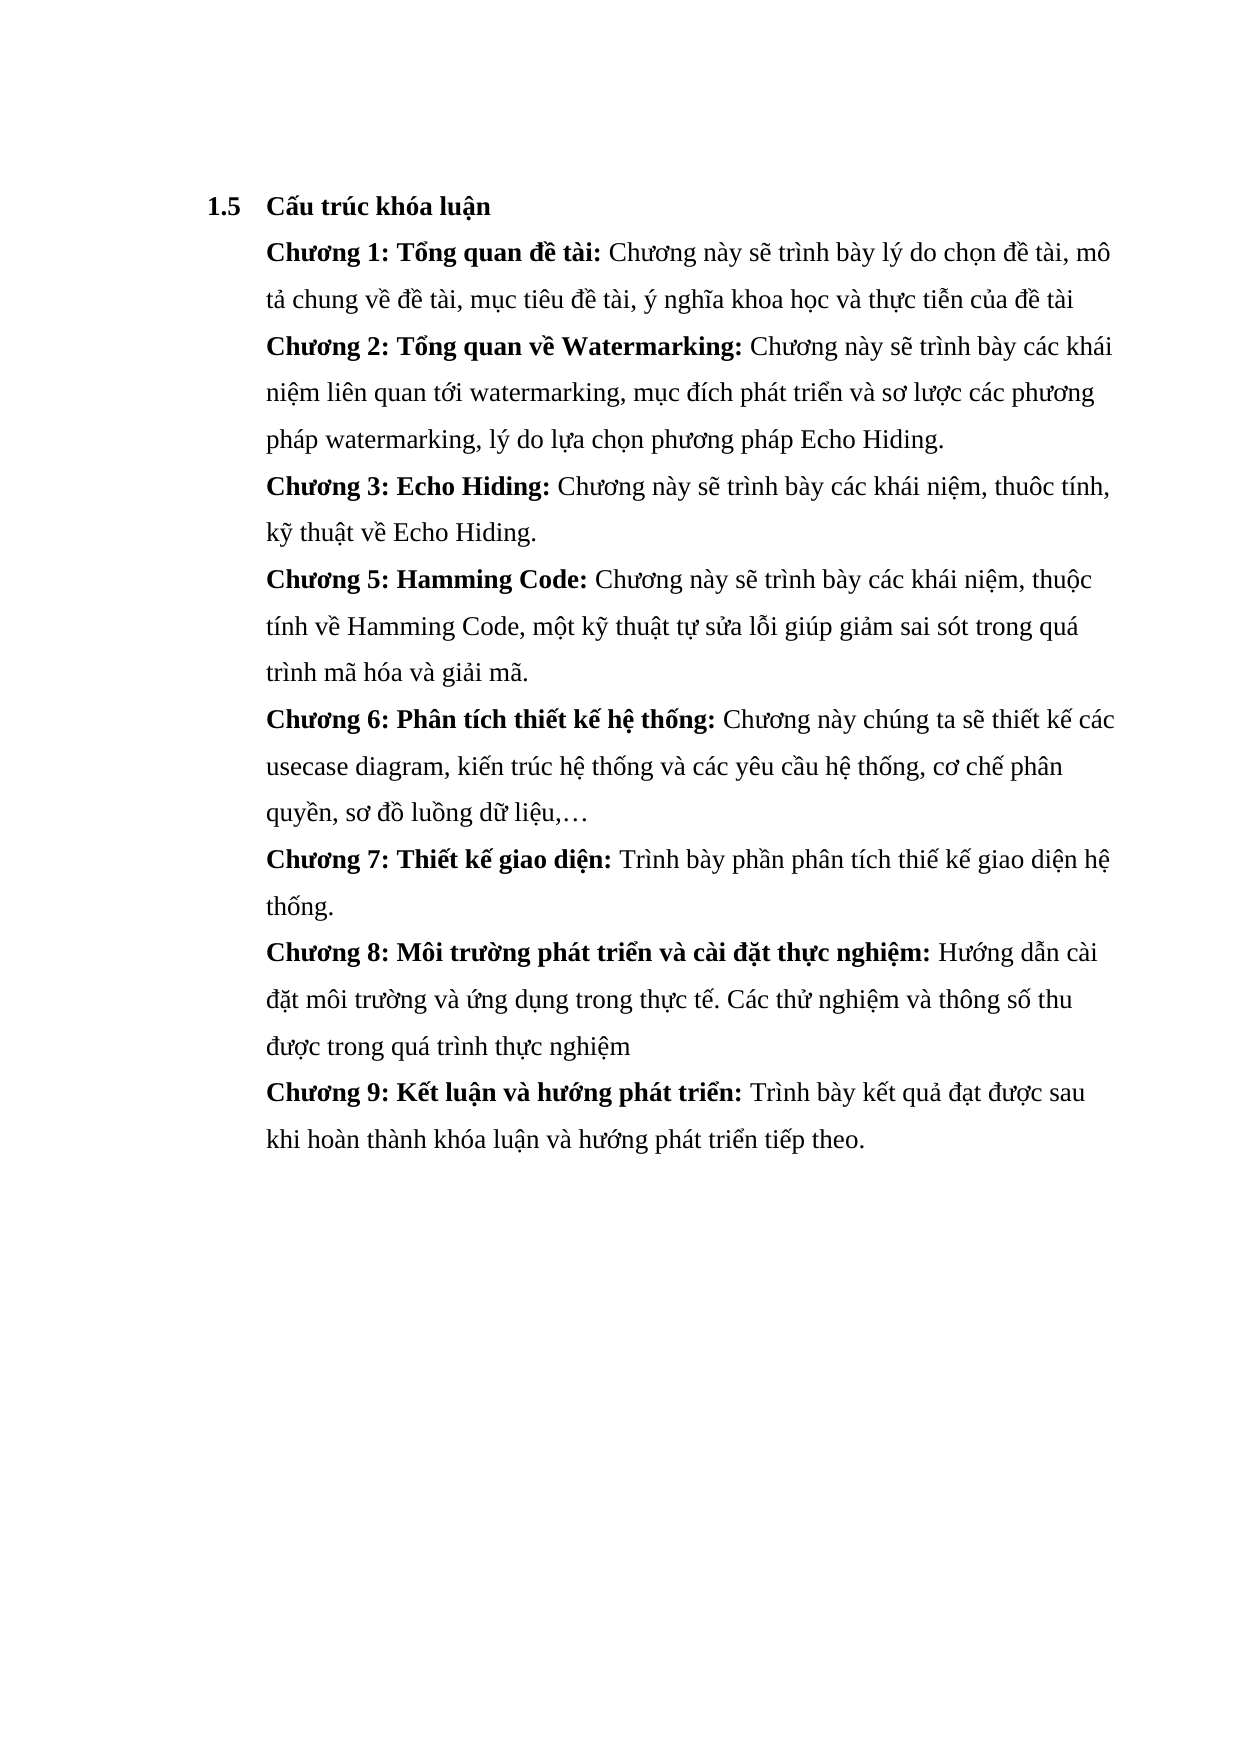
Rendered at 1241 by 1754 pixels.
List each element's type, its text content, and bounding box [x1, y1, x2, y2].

list Cấu trúc khóa luận Chương 1: Tổng quan đề tài: Chương này sẽ trình bày lý do chọn đề tài, mô tả chung về đề tài, mục tiêu đề tài, ý nghĩa khoa học và thực tiễn của đề tài Chương 2: Tổng quan về Watermarking: Chương này sẽ trình bày các khái niệm liên quan tới watermarking, mục đích phát triển và sơ lược các phương pháp watermarking, lý do lựa chọn phương pháp Echo Hiding. Chương 3: Echo Hiding: Chương này sẽ trình bày các khái niệm, thuôc tính, kỹ thuật về Echo Hiding. Chương 5: Hamming Code: Chương này sẽ trình bày các khái niệm, thuộc tính về Hamming Code, một kỹ thuật tự sửa lỗi giúp giảm sai sót trong quá trình mã hóa và giải mã. Chương 6: Phân tích thiết kế hệ thống: Chương này chúng ta sẽ thiết kế các usecase diagram, kiến trúc hệ thống và các yêu cầu hệ thống, cơ chế phân quyền, sơ đồ luồng dữ liệu,… Chương 7: Thiết kế giao diện: Trình bày phần phân tích thiế kế giao diện hệ thống. Chương 8: Môi trường phát triển và cài đặt thực nghiệm: Hướng dẫn cài đặt môi trường và ứng dụng trong thực tế. Các thử nghiệm và thông số thu được trong quá trình thực nghiệm Chương 9: Kết luận và hướng phát triển: Trình bày kết quả đạt được sau khi hoàn thành khóa luận và hướng phát triển tiếp theo. [207, 190, 1122, 1154]
